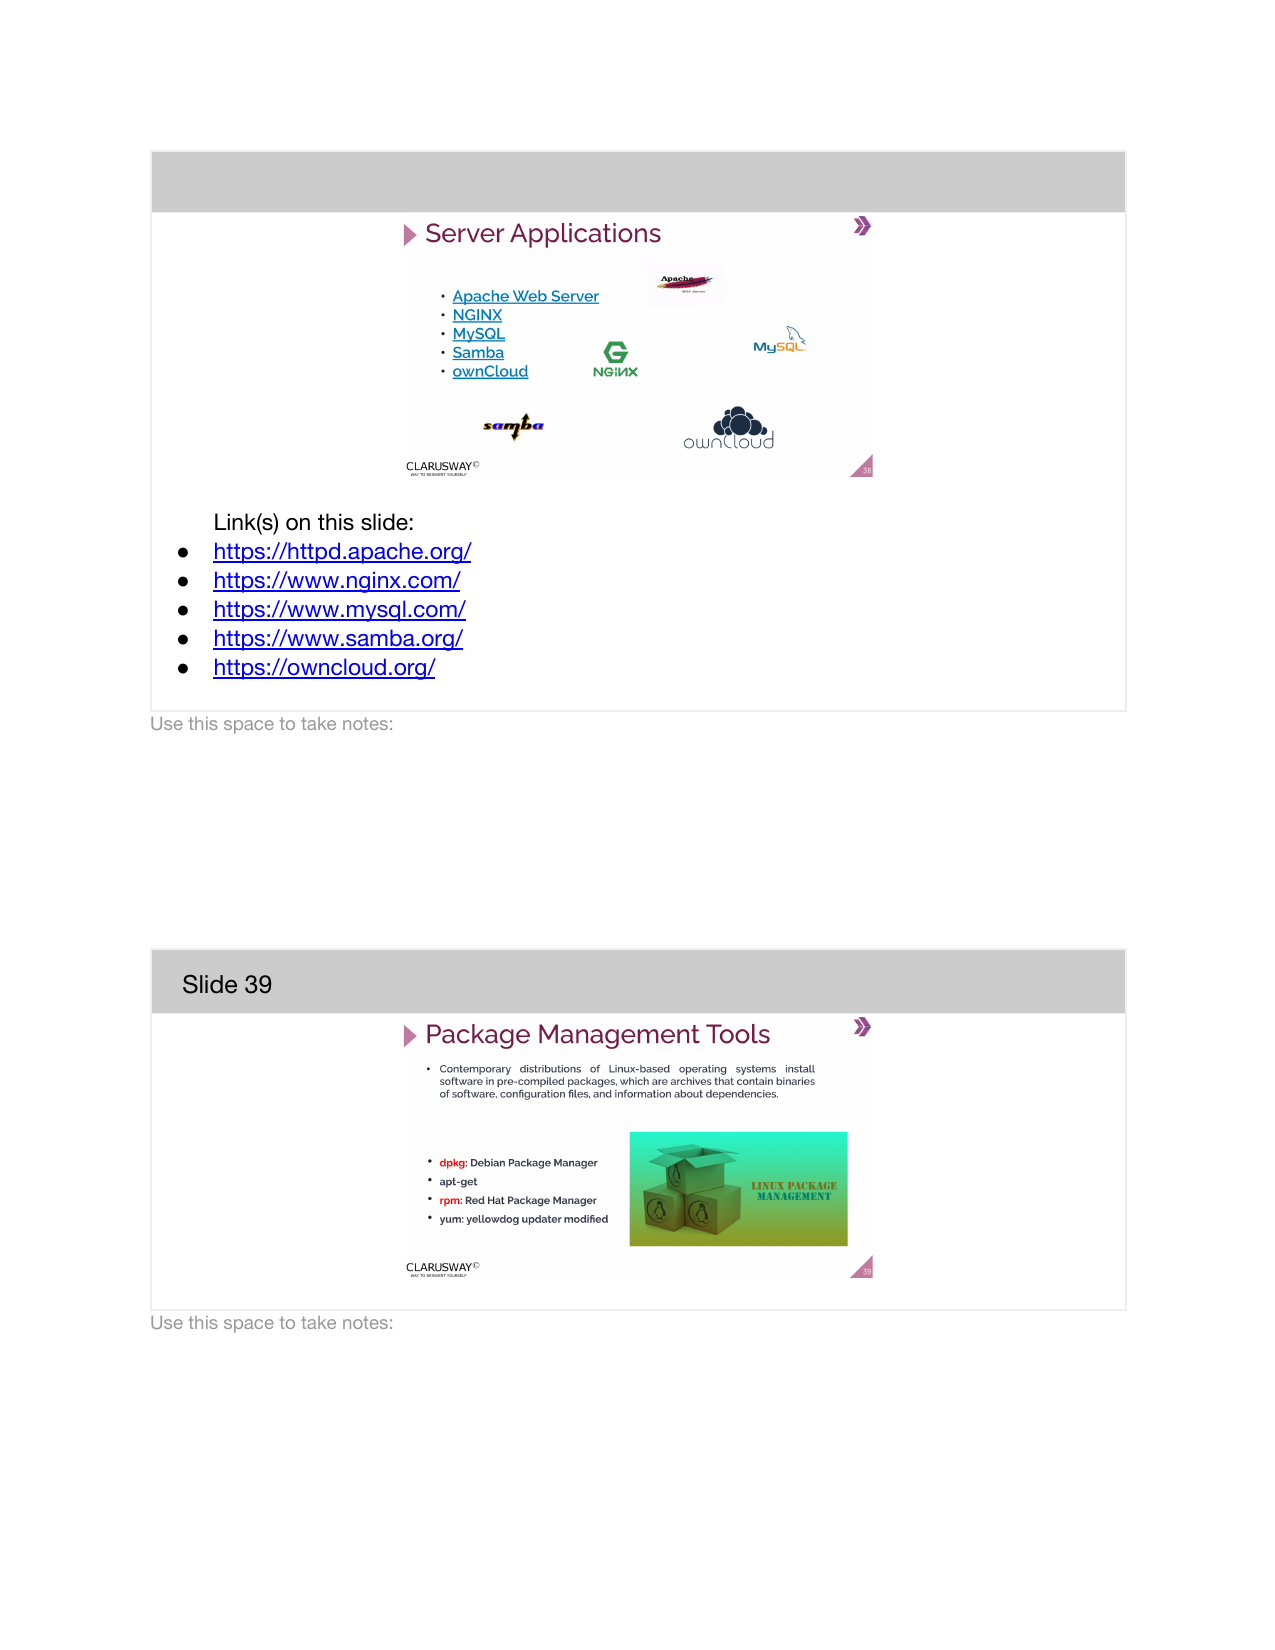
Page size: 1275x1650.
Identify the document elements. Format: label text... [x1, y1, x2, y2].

table_header Slide 39 [152, 950, 1125, 1013]
text Use this space to take notes: [150, 712, 1125, 736]
text Use this space to take notes: [150, 1311, 1125, 1334]
table_header Slide 38 [152, 152, 1125, 212]
table_cell Link(s) on this slide: https://httpd.apache.org/ https://www.nginx.com/ https://www.mysql.com/ https://www.samba.org/ https://owncloud.org/ [152, 213, 1125, 710]
picture [403, 1014, 873, 1278]
picture [403, 213, 873, 477]
table_cell [152, 1014, 1125, 1309]
